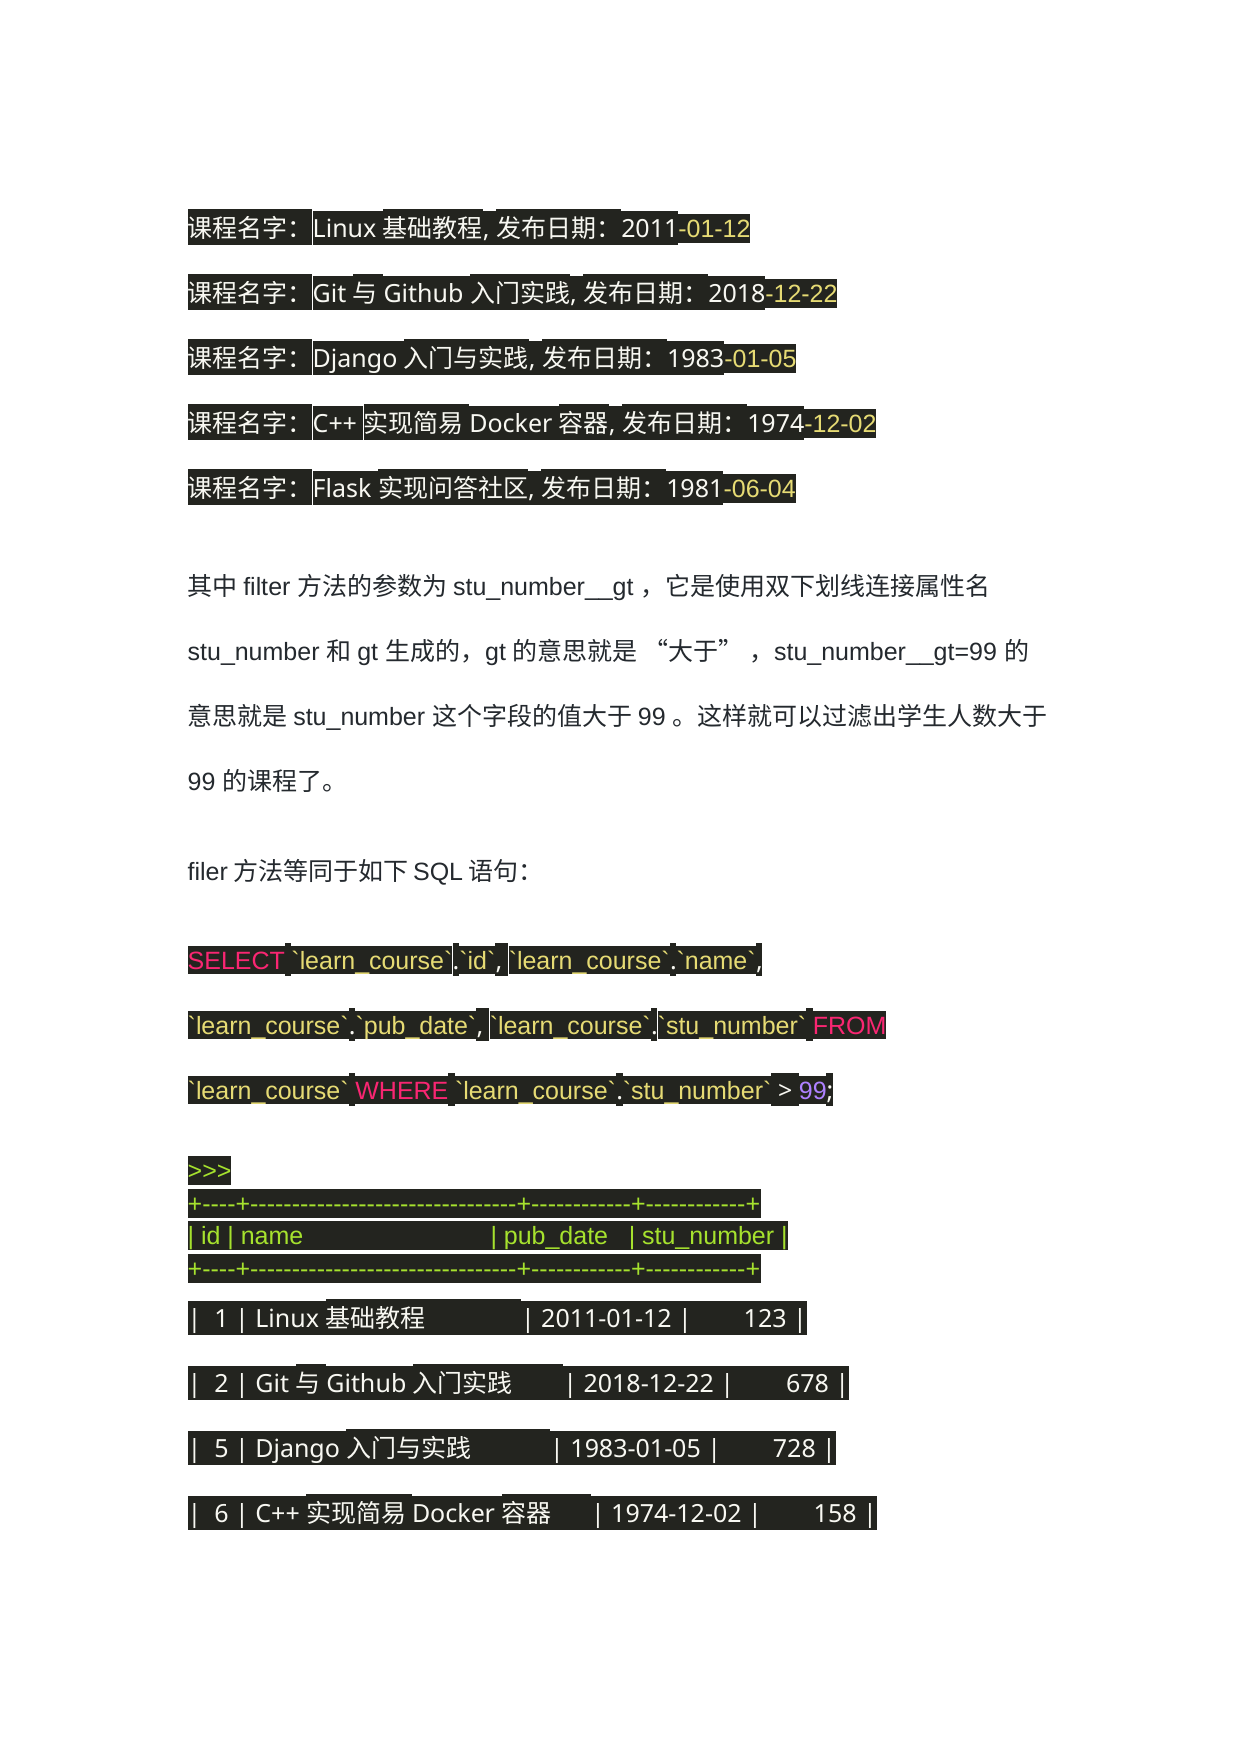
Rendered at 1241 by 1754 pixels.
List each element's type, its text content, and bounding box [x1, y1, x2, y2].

text 课程名字：Flask 实现问答社区, 发布日期：1981-06-04 [187, 454, 1053, 519]
text 课程名字：Linux 基础教程, 发布日期：2011-01-12 [187, 194, 1053, 259]
text 课程名字：C++ 实现简易 Docker 容器, 发布日期：1974-12-02 [187, 389, 1053, 454]
text +----+--------------------------------+------------+------------+ [187, 1187, 1053, 1219]
text +----+--------------------------------+------------+------------+ [187, 1252, 1053, 1284]
text | 6 | C++ 实现简易 Docker 容器 | 1974-12-02 | 158 | [187, 1479, 1053, 1544]
text | 5 | Django 入门与实践 | 1983-01-05 | 728 | [187, 1414, 1053, 1479]
text 其中 filter 方法的参数为 stu_number__gt ，它是使用双下划线连接属性名 stu_number 和 gt 生成的，gt 的意思就是 “大于” ，stu_number__gt=99 的意思就是 stu_number 这个字段的值大于 99 。这样就可以过滤出学生人数大于 99 的课程了。 [187, 552, 1053, 812]
text | id | name | pub_date | stu_number | [187, 1219, 1053, 1252]
text 课程名字：Django 入门与实践, 发布日期：1983-01-05 [187, 324, 1053, 389]
text | 1 | Linux 基础教程 | 2011-01-12 | 123 | [187, 1284, 1053, 1349]
text filer方法等同于如下SQL语句： [187, 837, 1053, 902]
text SELECT `learn_course`.`id`, `learn_course`.`name`, `learn_course`.`pub_date`, `learn_course`.`stu_number` FROM `learn_course` WHERE `learn_course`.`stu_number` > 99; [187, 927, 1053, 1122]
text | 2 | Git 与 Github 入门实践 | 2018-12-22 | 678 | [187, 1349, 1053, 1414]
text >>> [187, 1154, 1053, 1187]
text 课程名字：Git 与 Github 入门实践, 发布日期：2018-12-22 [187, 259, 1053, 324]
